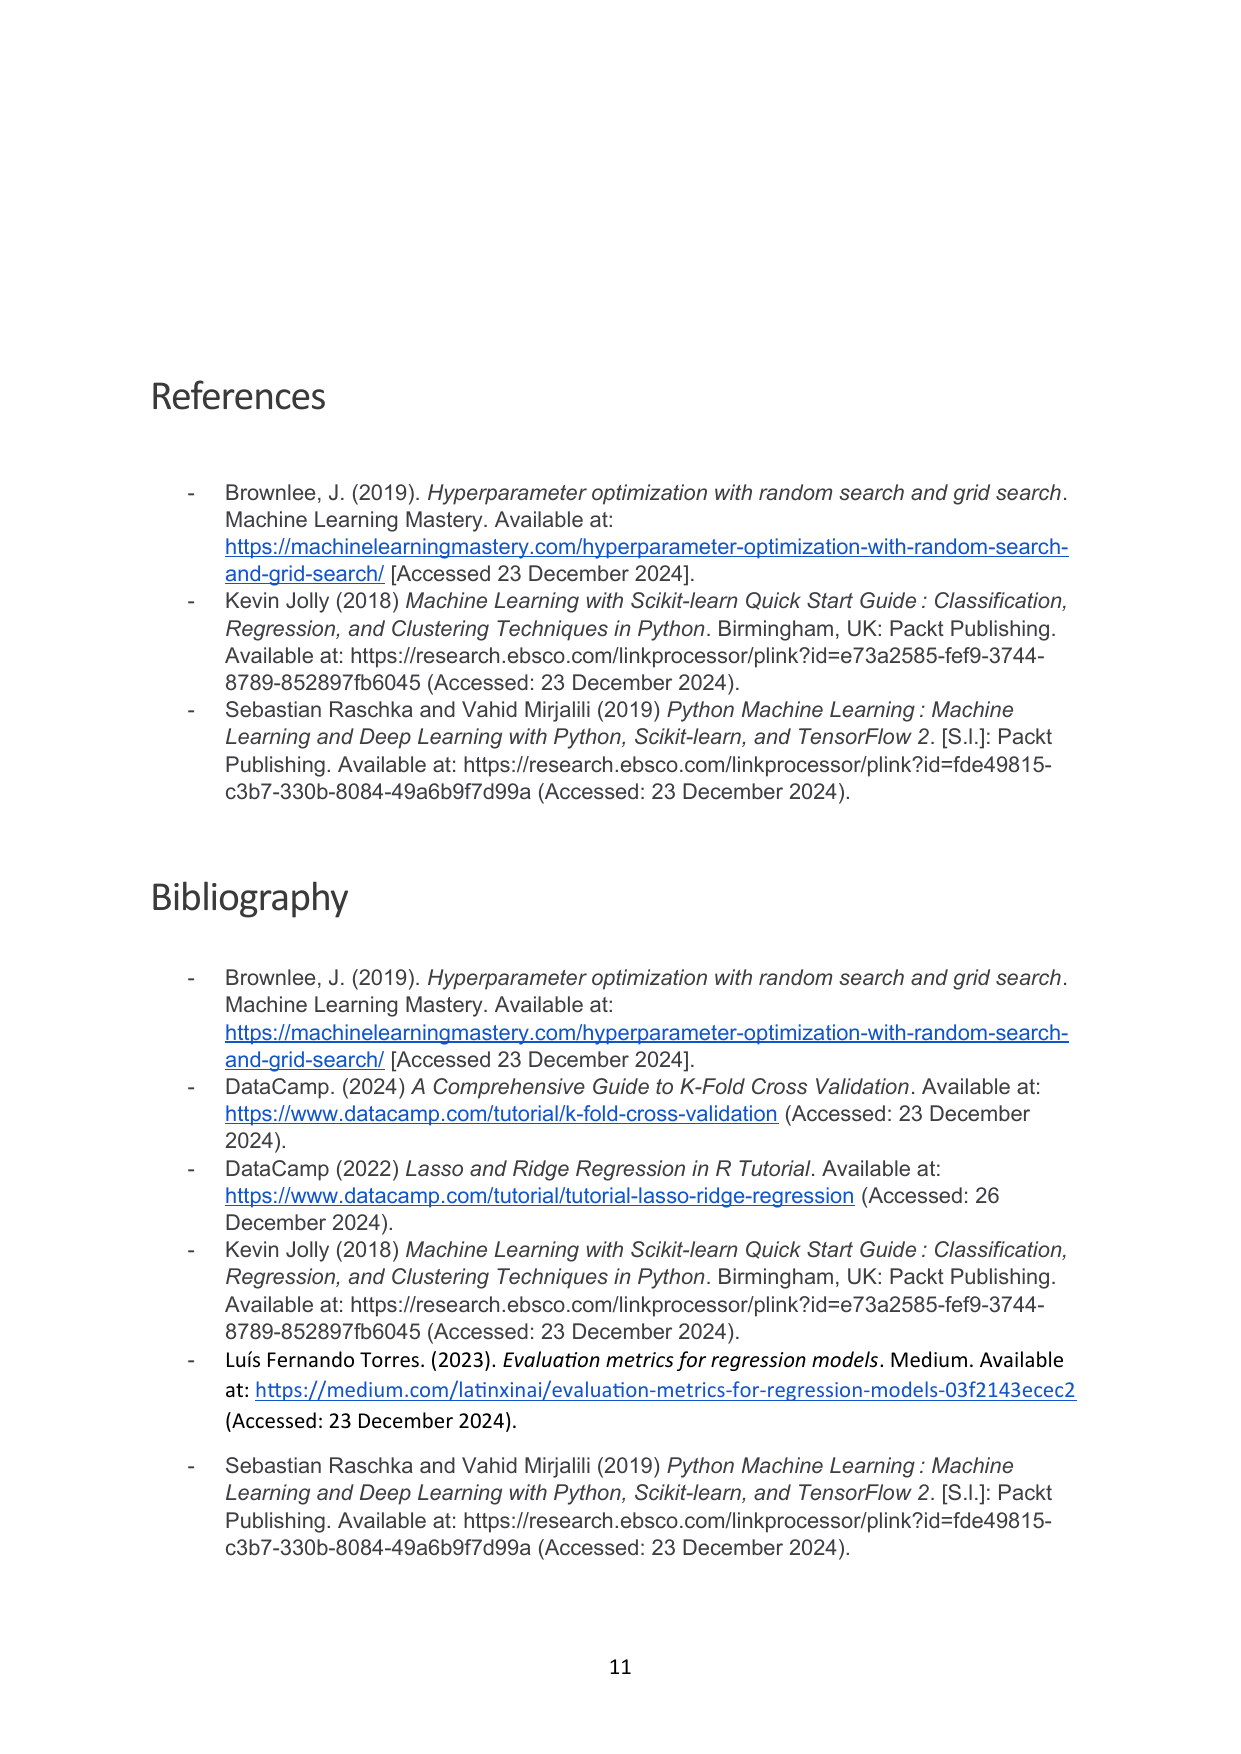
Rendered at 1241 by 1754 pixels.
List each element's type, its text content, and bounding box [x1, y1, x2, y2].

list Kevin Jolly (2018) Machine Learning with Scikit-learn Quick Start Guide : Classification, Regression, and Clustering Techniques in Python. Birmingham, UK: Packt Publishing. Available at: https://research.ebsco.com/linkprocessor/plink?id=e73a2585-fef9-3744-8789-852897fb6045 (Accessed: 23 December 2024). [187, 1237, 1090, 1344]
list Brownlee, J. (2019). Hyperparameter optimization with random search and grid search. Machine Learning Mastery. Available at: https://machinelearningmastery.com/hyperparameter-optimization-with-random-search-and-grid-search/ [Accessed 23 December 2024]. [187, 479, 1090, 586]
list Luís Fernando Torres. (2023). Evaluation metrics for regression models. Medium. Available at: https://medium.com/latinxinai/evaluation-metrics-for-regression-models-03f2143ecec2 (Accessed: 23 December 2024). [187, 1346, 1090, 1434]
list DataCamp. (2024) A Comprehensive Guide to K-Fold Cross Validation. Available at: https://www.datacamp.com/tutorial/k-fold-cross-validation (Accessed: 23 December 2024). [187, 1074, 1090, 1153]
subtitle References [150, 369, 1090, 420]
list Brownlee, J. (2019). Hyperparameter optimization with random search and grid search. Machine Learning Mastery. Available at: https://machinelearningmastery.com/hyperparameter-optimization-with-random-search-and-grid-search/ [Accessed 23 December 2024]. [187, 965, 1090, 1072]
list Sebastian Raschka and Vahid Mirjalili (2019) Python Machine Learning : Machine Learning and Deep Learning with Python, Scikit-learn, and TensorFlow 2. [S.l.]: Packt Publishing. Available at: https://research.ebsco.com/linkprocessor/plink?id=fde49815-c3b7-330b-8084-49a6b9f7d99a (Accessed: 23 December 2024). [187, 697, 1090, 804]
list Kevin Jolly (2018) Machine Learning with Scikit-learn Quick Start Guide : Classification, Regression, and Clustering Techniques in Python. Birmingham, UK: Packt Publishing. Available at: https://research.ebsco.com/linkprocessor/plink?id=e73a2585-fef9-3744-8789-852897fb6045 (Accessed: 23 December 2024). [187, 588, 1090, 695]
subtitle Bibliography [150, 871, 1090, 921]
list Sebastian Raschka and Vahid Mirjalili (2019) Python Machine Learning : Machine Learning and Deep Learning with Python, Scikit-learn, and TensorFlow 2. [S.l.]: Packt Publishing. Available at: https://research.ebsco.com/linkprocessor/plink?id=fde49815-c3b7-330b-8084-49a6b9f7d99a (Accessed: 23 December 2024). [187, 1453, 1090, 1560]
list DataCamp (2022) Lasso and Ridge Regression in R Tutorial. Available at: https://www.datacamp.com/tutorial/tutorial-lasso-ridge-regression (Accessed: 26 December 2024). [187, 1156, 1090, 1235]
